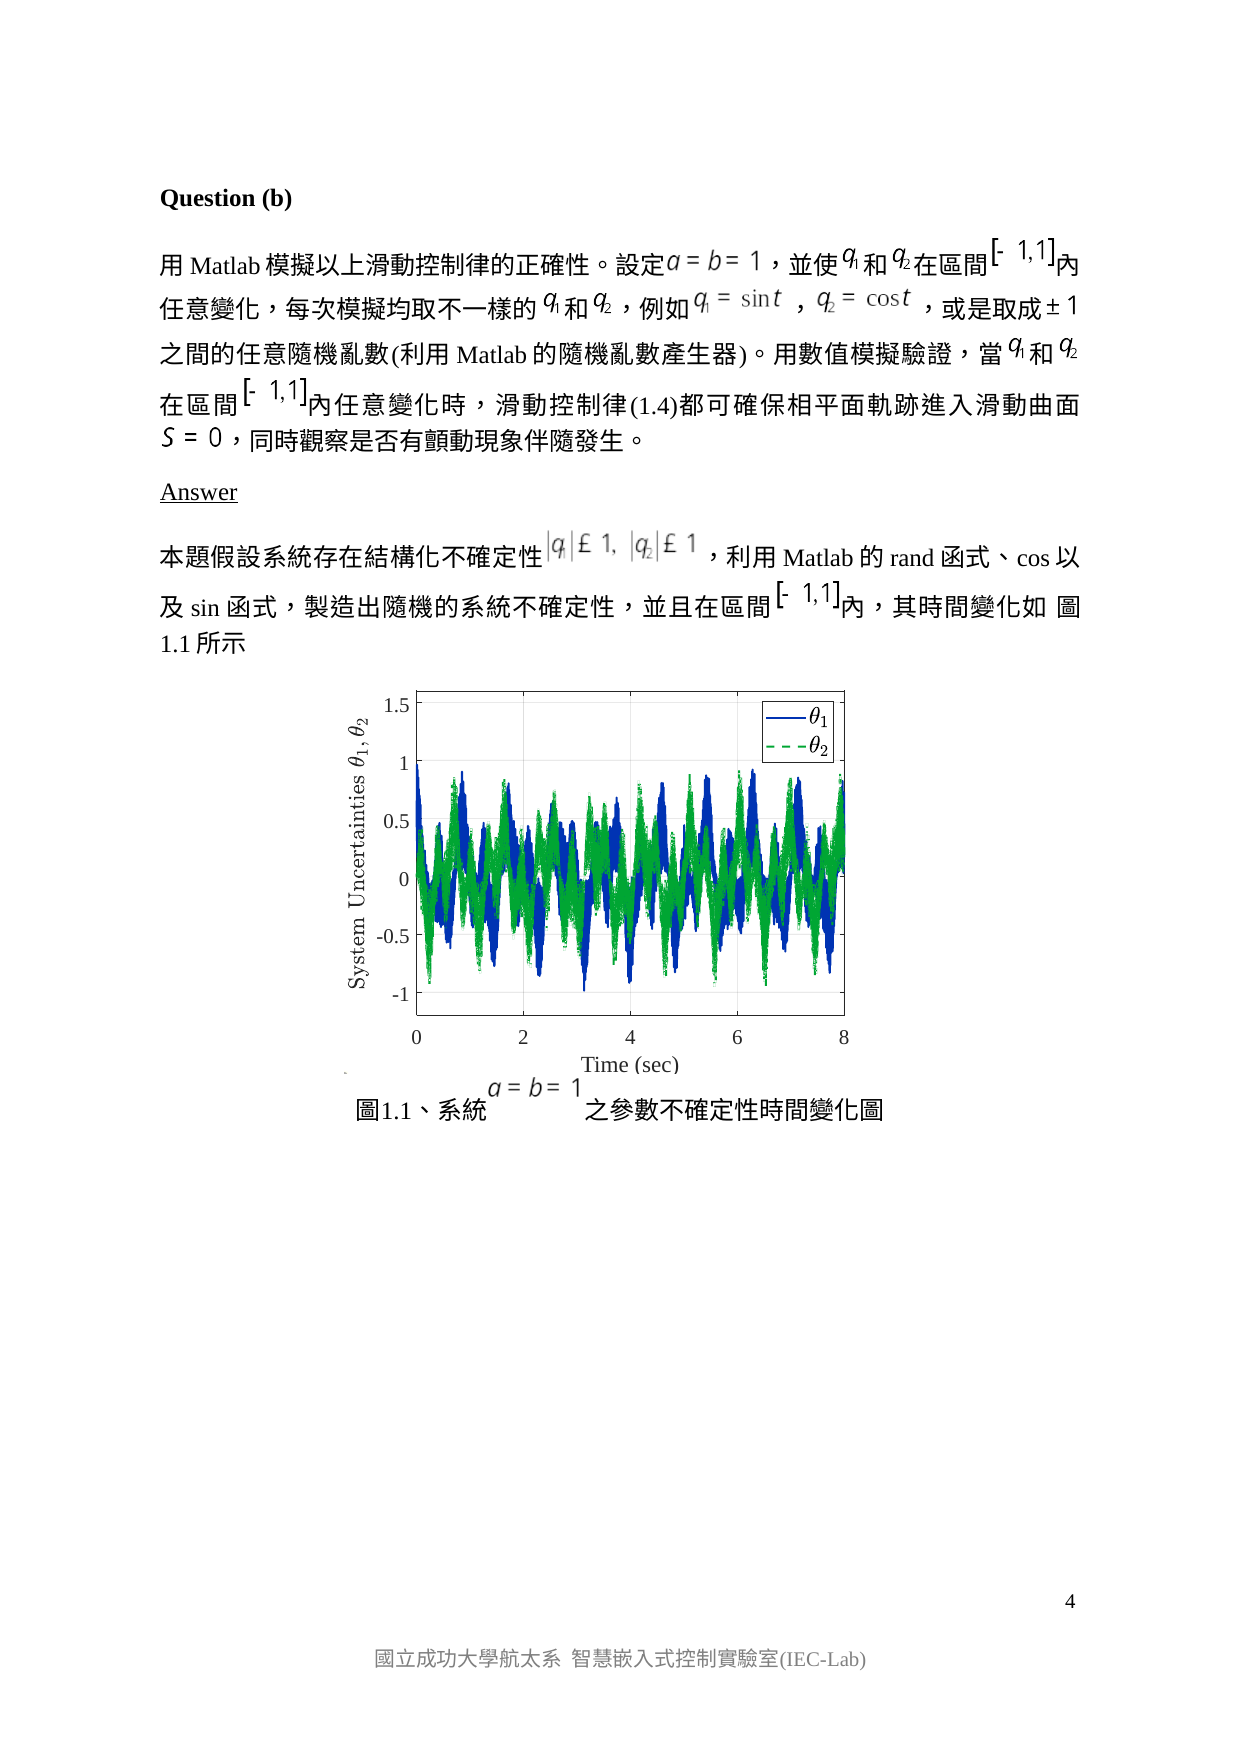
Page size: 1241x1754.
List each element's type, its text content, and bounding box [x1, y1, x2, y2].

text 圖1.1、系統之參數不確定性時間變化圖 [159, 1074, 1081, 1127]
list 本題假設系統存在結構化不確定性，利用Matlab的rand函式、cos以及sin函式，製造出隨機的系統不確定性，並且在區間內，其時間變化如 圖1.1 所示 [159, 524, 1081, 660]
text Answer [159, 477, 1081, 505]
text 用Matlab模擬以上滑動控制律的正確性。設定，並使和在區間內任意變化，每次模擬均取不一樣的和，例如，，或是取成之間的任意隨機亂數(利用Matlab的隨機亂數產生器)。用數值模擬驗證，當和在區間內任意變化時，滑動控制律(1.4)都可確保相平面軌跡進入滑動曲面，同時觀察是否有顫動現象伴隨發生。 [159, 231, 1081, 458]
subtitle Question (b) [159, 183, 1081, 212]
